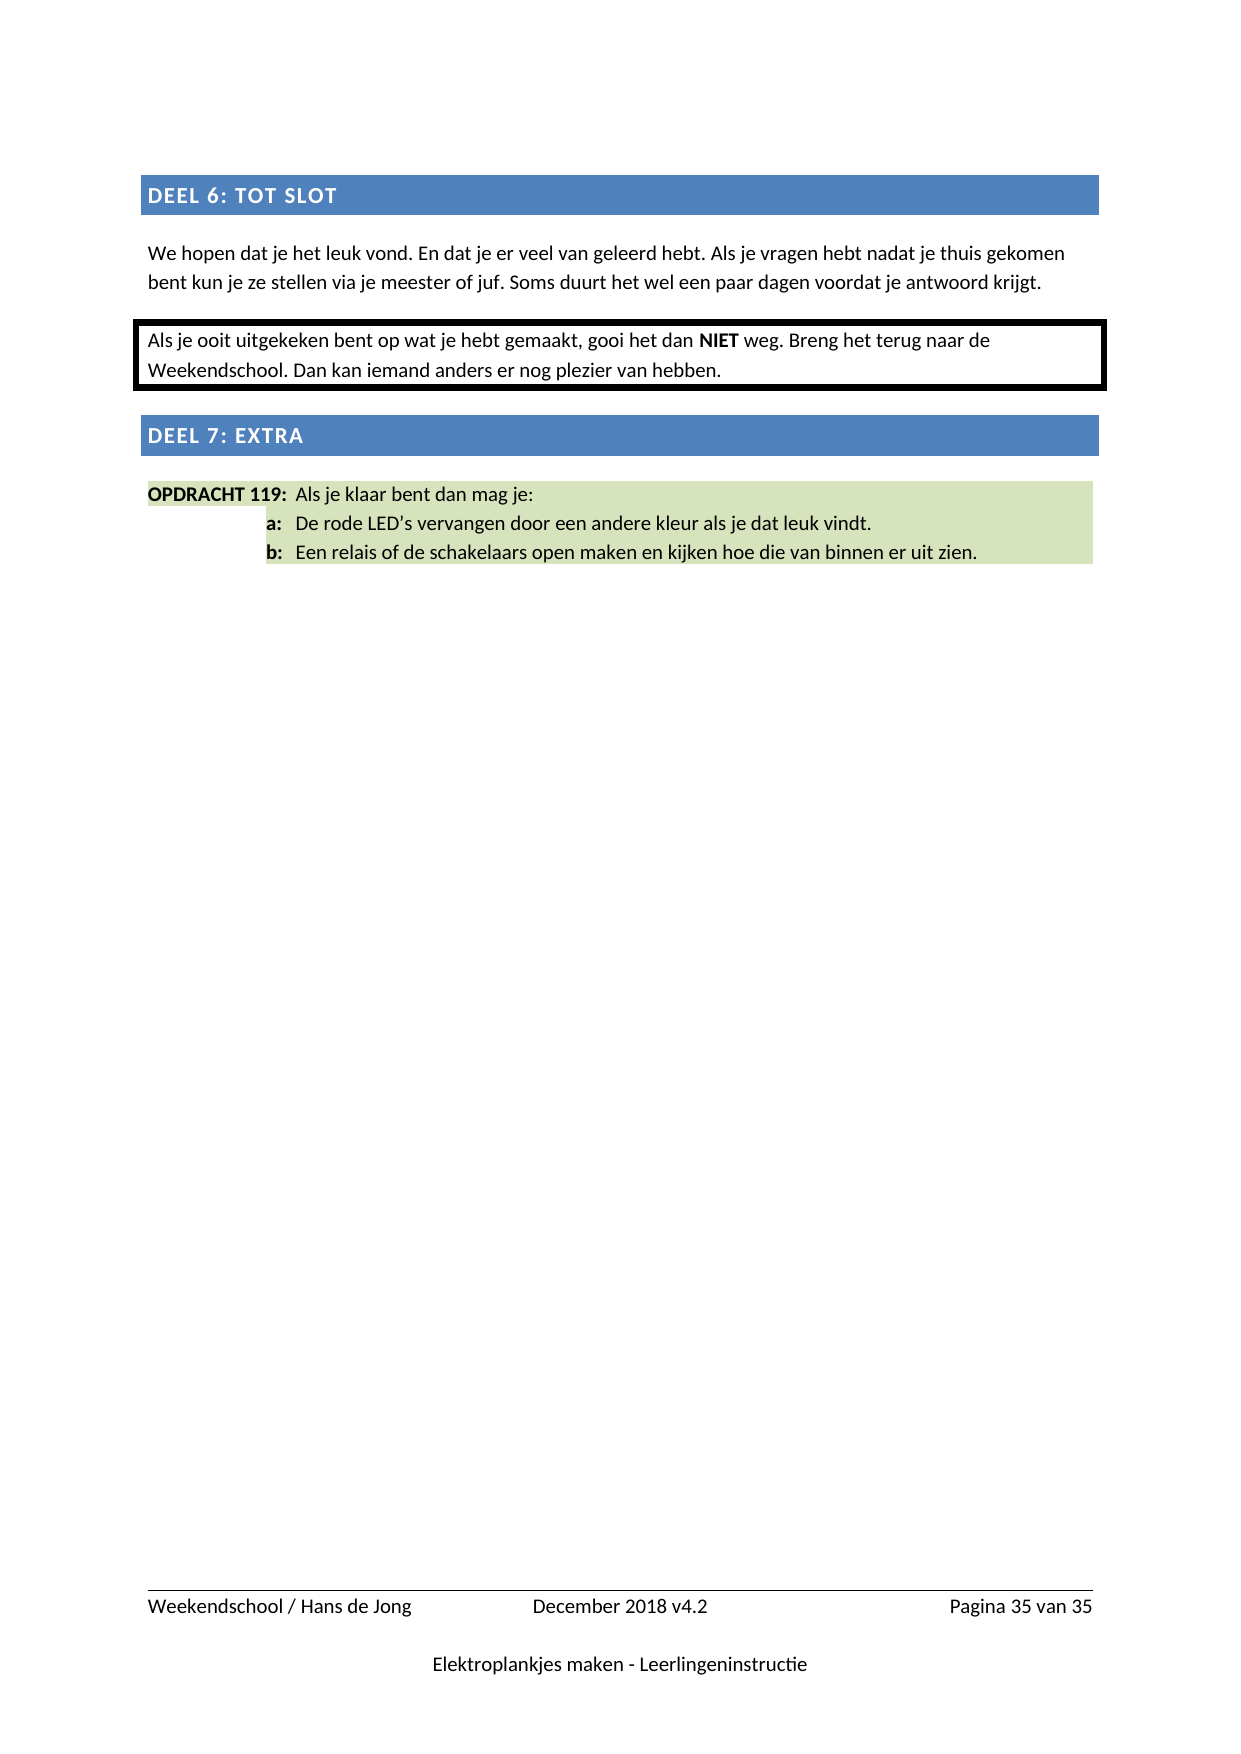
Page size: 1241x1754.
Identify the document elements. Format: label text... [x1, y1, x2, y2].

subtitle Deel 7: Extra [148, 421, 1093, 449]
text We hopen dat je het leuk vond. En dat je er veel van geleerd hebt. Als je vragen hebt nadat je thuis gekomen bent kun je ze stellen via je meester of juf. Soms duurt het wel een paar dagen voordat je antwoord krijgt. [148, 240, 1093, 295]
subtitle Deel 6: Tot slot [148, 181, 1093, 209]
text Een relais of de schakelaars open maken en kijken hoe die van binnen er uit zien. [266, 539, 1093, 564]
text Als je klaar bent dan mag je: [148, 481, 1093, 506]
text Als je ooit uitgekeken bent op wat je hebt gemaakt, gooi het dan NIET weg. Breng het terug naar de Weekendschool. Dan kan iemand anders er nog plezier van hebben. [139, 326, 1101, 384]
text De rode LED’s vervangen door een andere kleur als je dat leuk vindt. [266, 510, 1093, 535]
